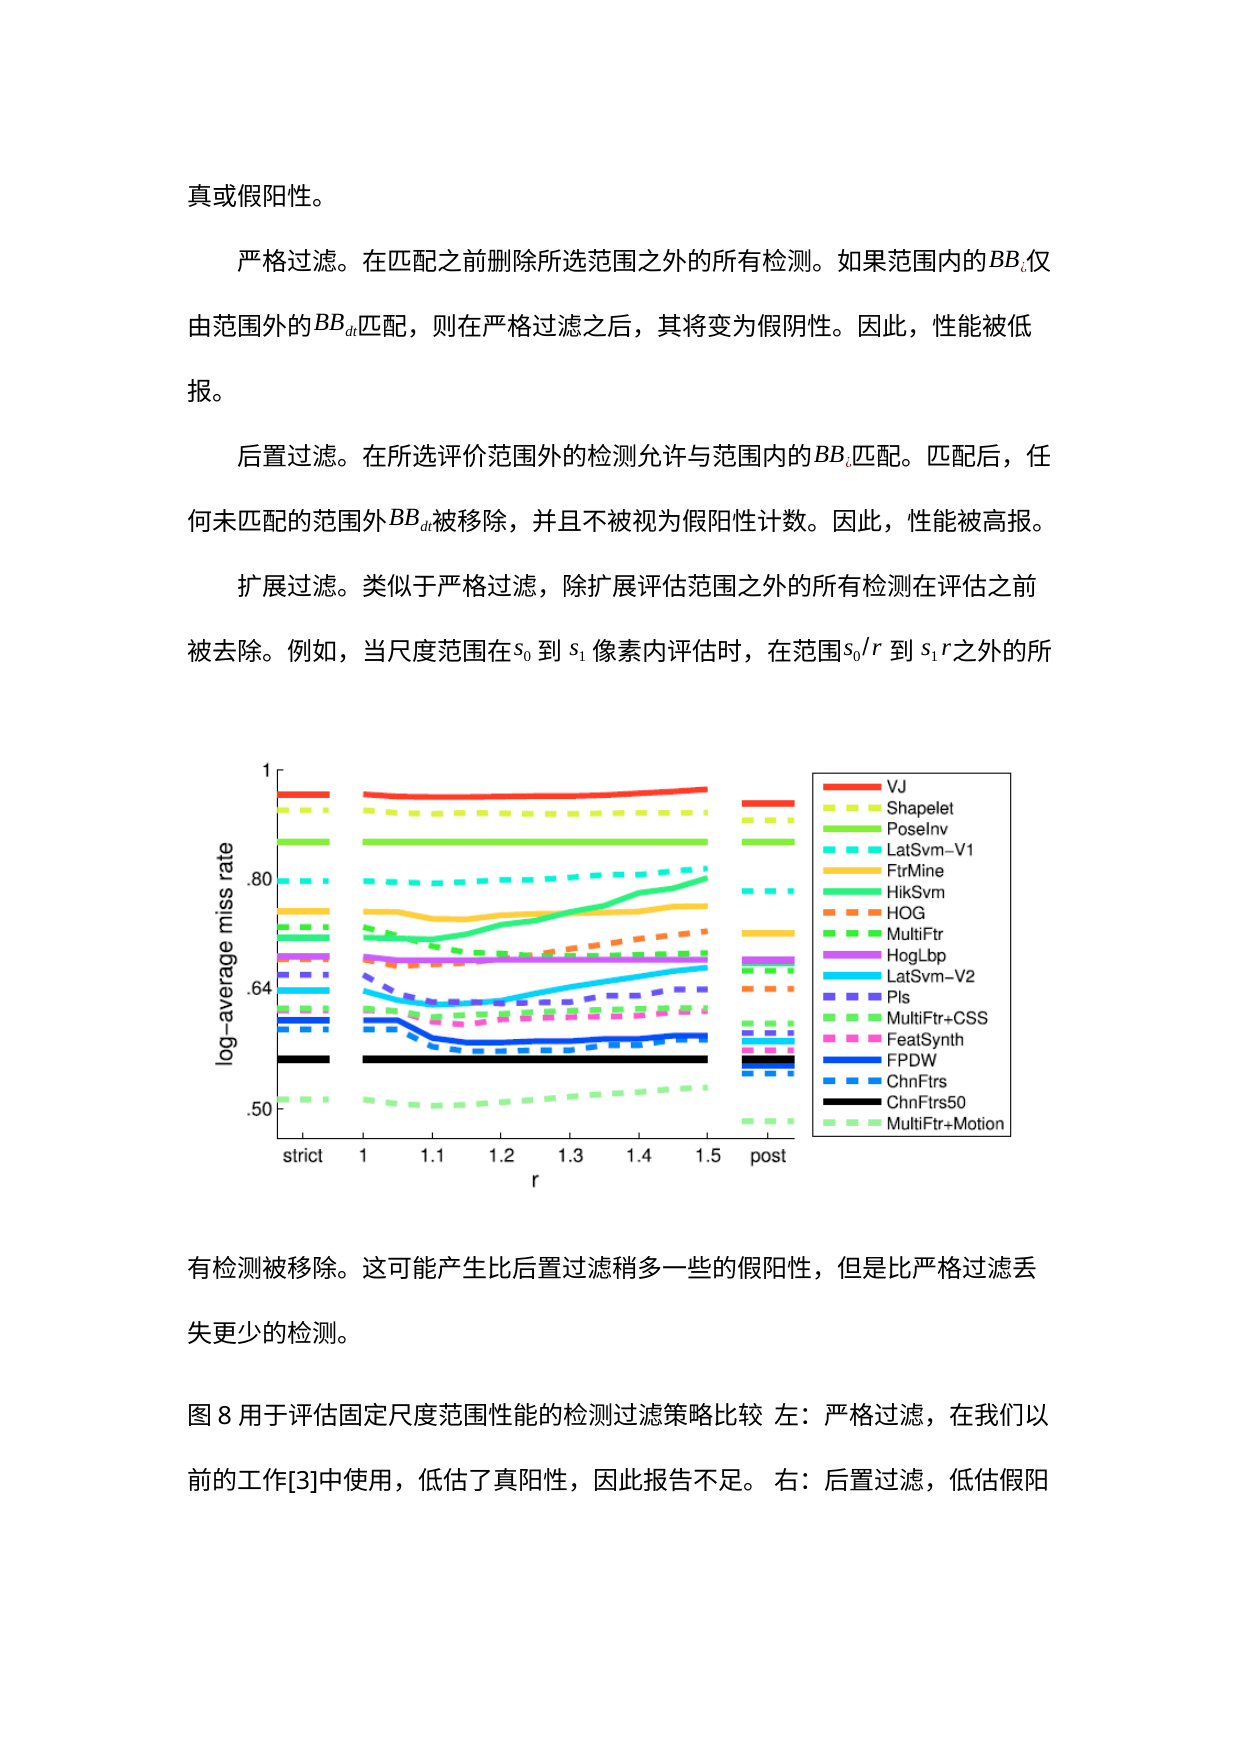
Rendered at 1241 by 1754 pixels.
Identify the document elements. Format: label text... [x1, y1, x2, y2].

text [187, 1381, 1053, 1511]
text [187, 162, 1053, 227]
text 后置过滤。在所选评价范围外的检测允许与范围内的匹配。匹配后，任何未匹配的范围外被移除，并且不被视为假阳性计数。因此，性能被高报。 [187, 422, 1053, 552]
picture [189, 743, 1053, 1203]
text 严格过滤。在匹配之前删除所选范围之外的所有检测。如果范围内的仅由范围外的匹配，则在严格过滤之后，其将变为假阴性。因此，性能被低报。 [187, 227, 1053, 422]
